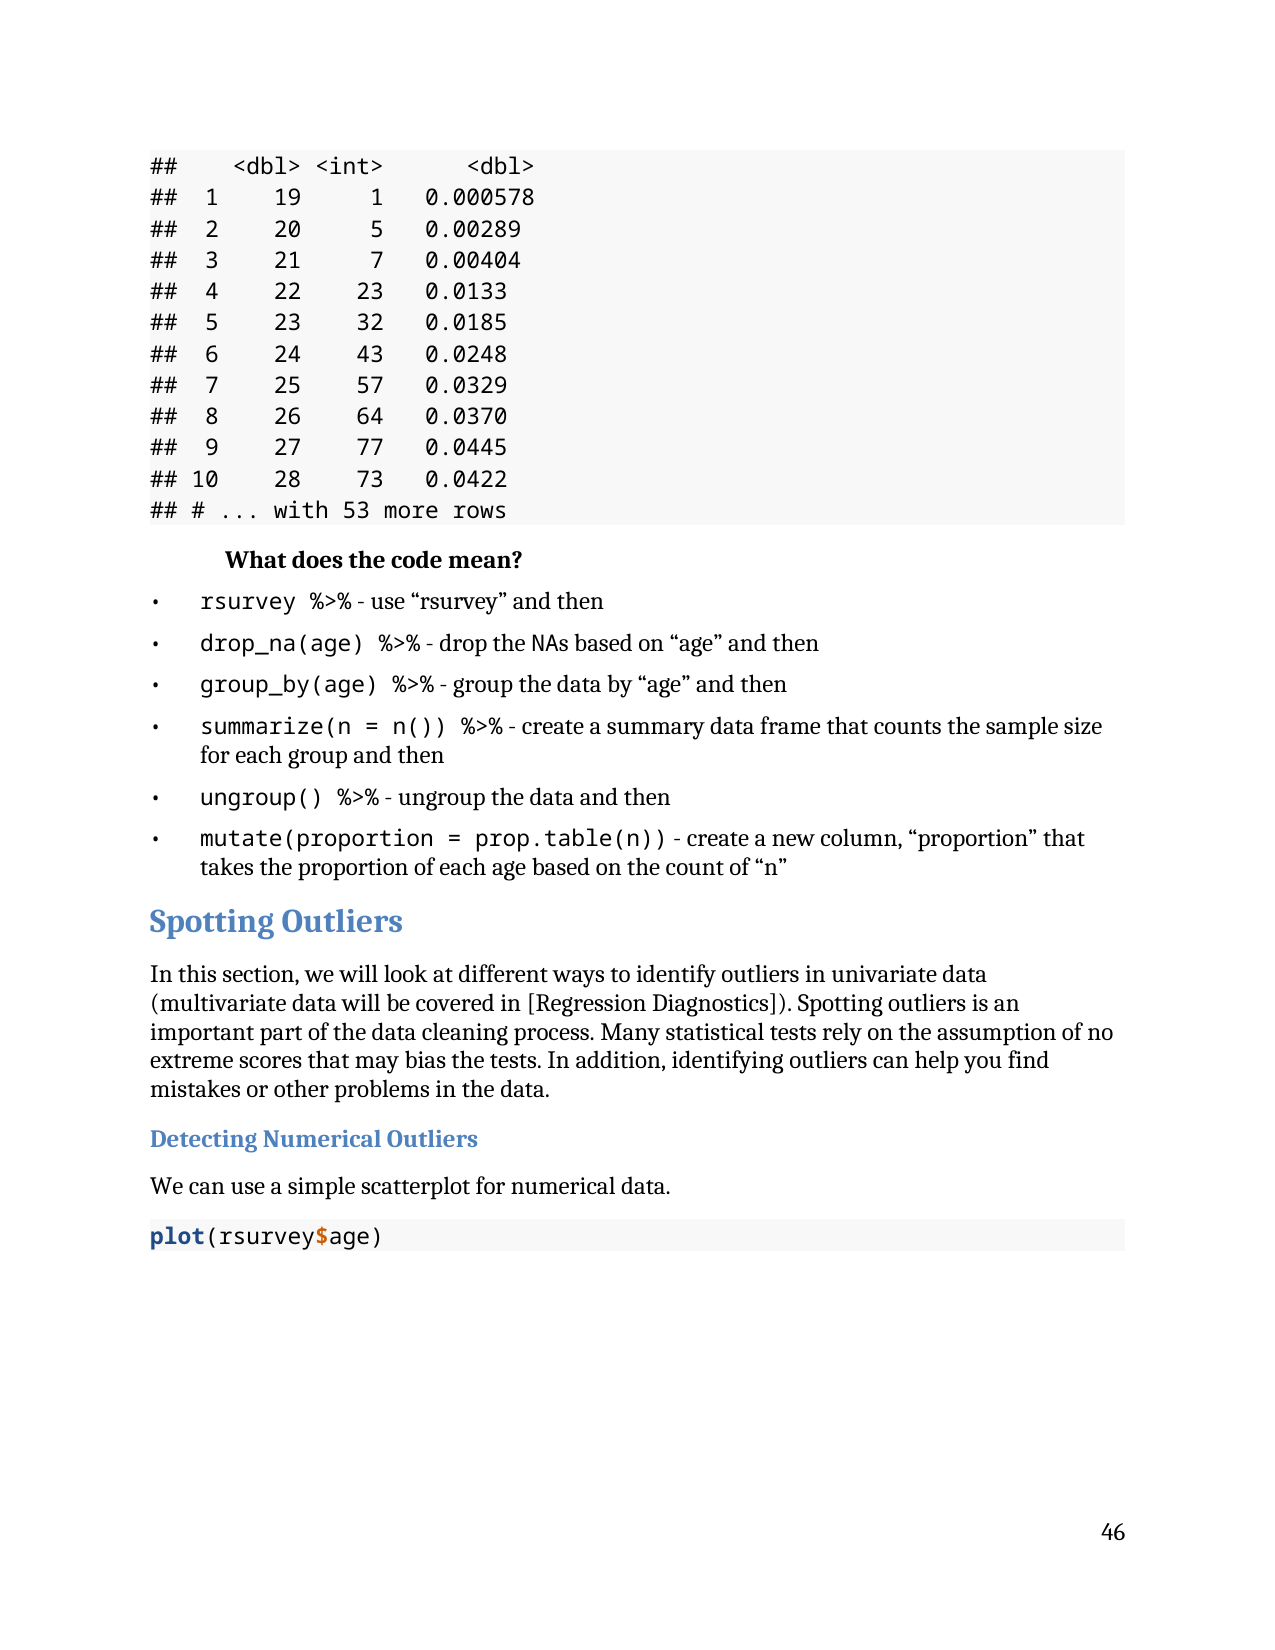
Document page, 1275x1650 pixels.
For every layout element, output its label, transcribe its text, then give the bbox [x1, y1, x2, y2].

subtitle Spotting Outliers [150, 903, 1125, 941]
text What does the code mean? [225, 546, 1125, 574]
text We can use a simple scatterplot for numerical data. [150, 1172, 1125, 1201]
subtitle Detecting Numerical Outliers [150, 1124, 1125, 1153]
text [150, 150, 1125, 525]
list mutate(proportion = prop.table(n)) - create a new column, “proportion” that takes the proportion of each age based on the count of “n” [150, 822, 1125, 882]
list drop_na(age) %>% - drop the NAs based on “age” and then [150, 627, 1125, 658]
text In this section, we will look at different ways to identify outliers in univariate data (multivariate data will be covered in [Regression Diagnostics]). Spotting outliers is an important part of the data cleaning process. Many statistical tests rely on the assumption of no extreme scores that may bias the tests. In addition, identifying outliers can help you find mistakes or other problems in the data. [150, 960, 1125, 1104]
list group_by(age) %>% - group the data by “age” and then [150, 668, 1125, 699]
list rsurvey %>% - use “rsurvey” and then [150, 585, 1125, 616]
text plot(rsurvey$age) [150, 1219, 1125, 1251]
list ungroup() %>% - ungroup the data and then [150, 780, 1125, 812]
list summarize(n = n()) %>% - create a summary data frame that counts the sample size for each group and then [150, 710, 1125, 770]
